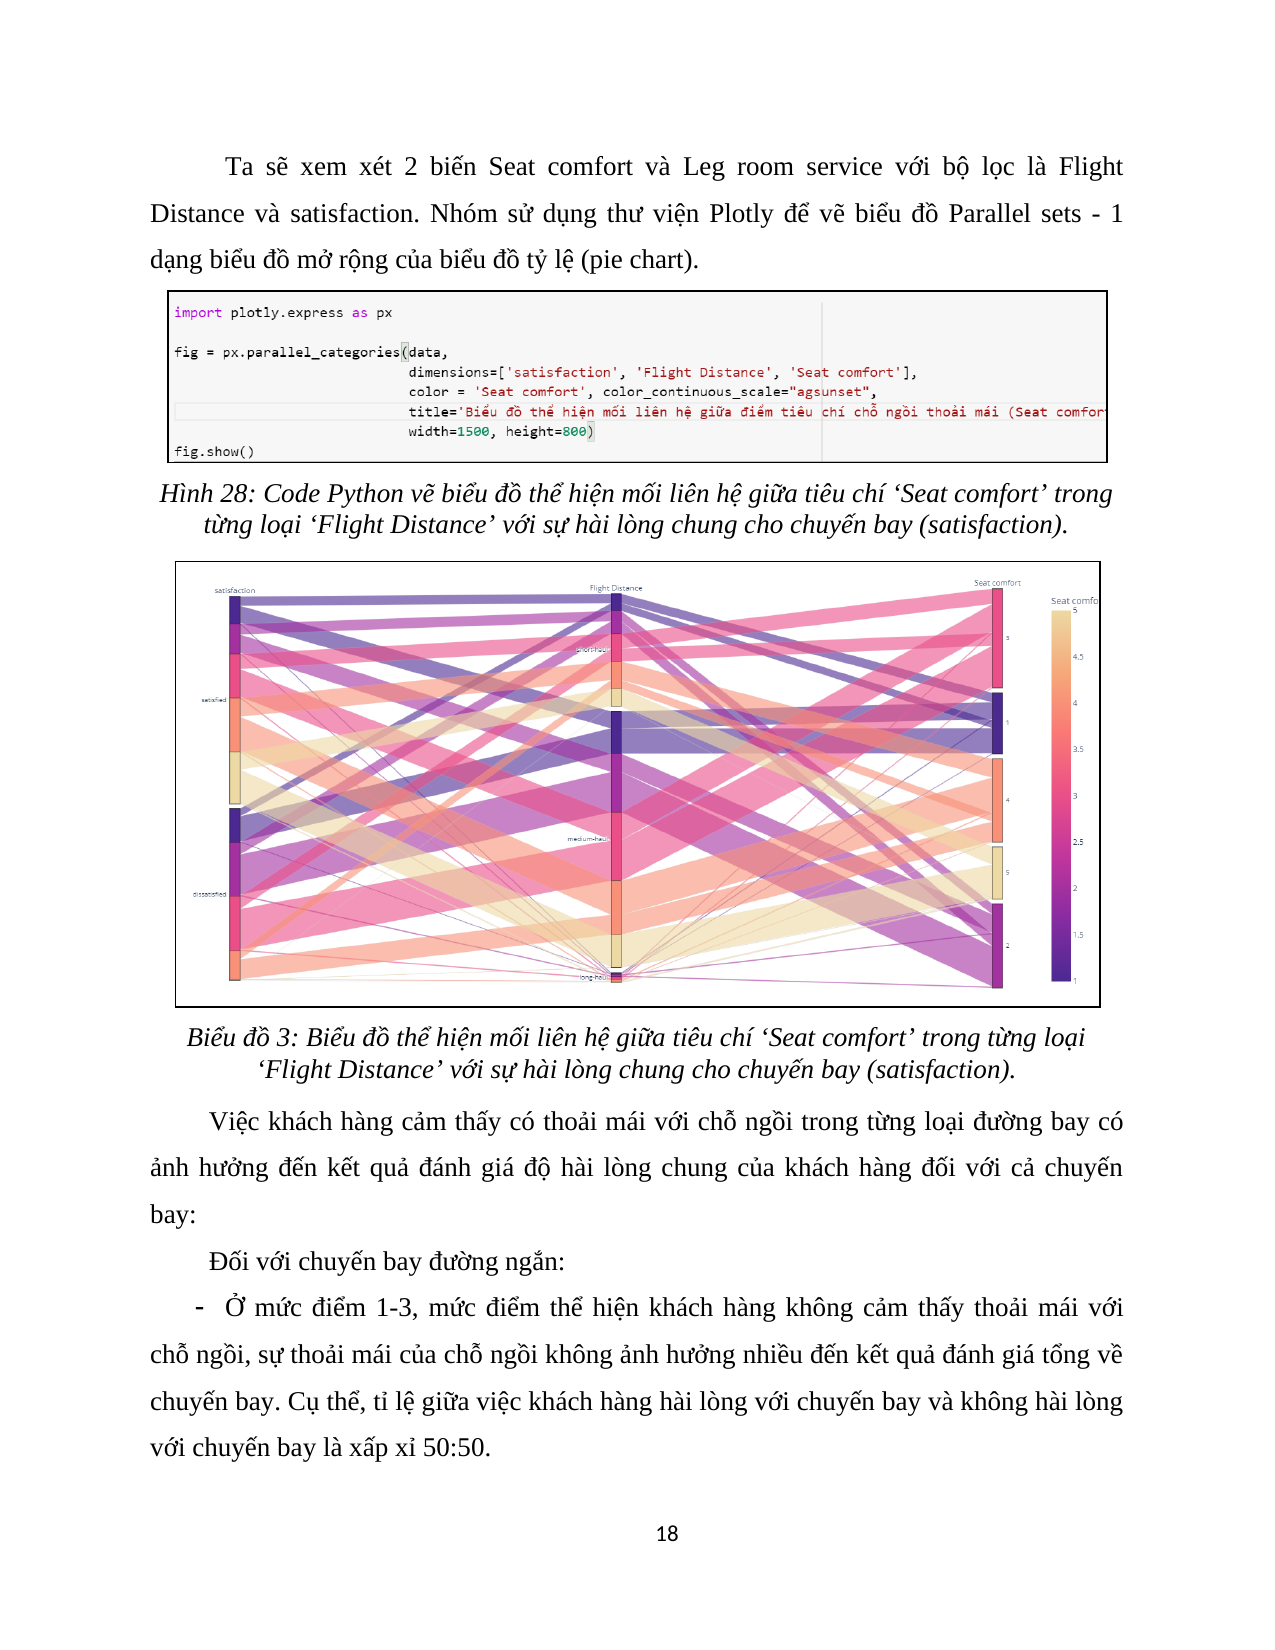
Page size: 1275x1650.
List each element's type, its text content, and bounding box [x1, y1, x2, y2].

text Đối với chuyến bay đường ngắn: [150, 1245, 1125, 1276]
picture [176, 562, 1099, 1006]
text Hình 28: Code Python vẽ biểu đồ thể hiện mối liên hệ giữa tiêu chí ‘Seat comfort’ trong từng loại ‘Flight Distance’ với sự hài lòng chung cho chuyến bay (satisfaction). [150, 477, 1125, 540]
list Ở mức điểm 1-3, mức điểm thể hiện khách hàng không cảm thấy thoải mái với chỗ ngồi, sự thoải mái của chỗ ngồi không ảnh hưởng nhiều đến kết quả đánh giá tổng về chuyến bay. Cụ thể, tỉ lệ giữa việc khách hàng hài lòng với chuyến bay và không hài lòng với chuyến bay là xấp xỉ 50:50. [150, 1291, 1125, 1463]
picture [169, 292, 1106, 462]
text Biểu đồ 3: Biểu đồ thể hiện mối liên hệ giữa tiêu chí ‘Seat comfort’ trong từng loại ‘Flight Distance’ với sự hài lòng chung cho chuyến bay (satisfaction). [150, 1022, 1125, 1084]
text Việc khách hàng cảm thấy có thoải mái với chỗ ngồi trong từng loại đường bay có ảnh hưởng đến kết quả đánh giá độ hài lòng chung của khách hàng đối với cả chuyến bay: [150, 1105, 1125, 1229]
text Ta sẽ xem xét 2 biến Seat comfort và Leg room service với bộ lọc là Flight Distance và satisfaction. Nhóm sử dụng thư viện Plotly để vẽ biểu đồ Parallel sets - 1 dạng biểu đồ mở rộng của biểu đồ tỷ lệ (pie chart). [150, 150, 1125, 274]
